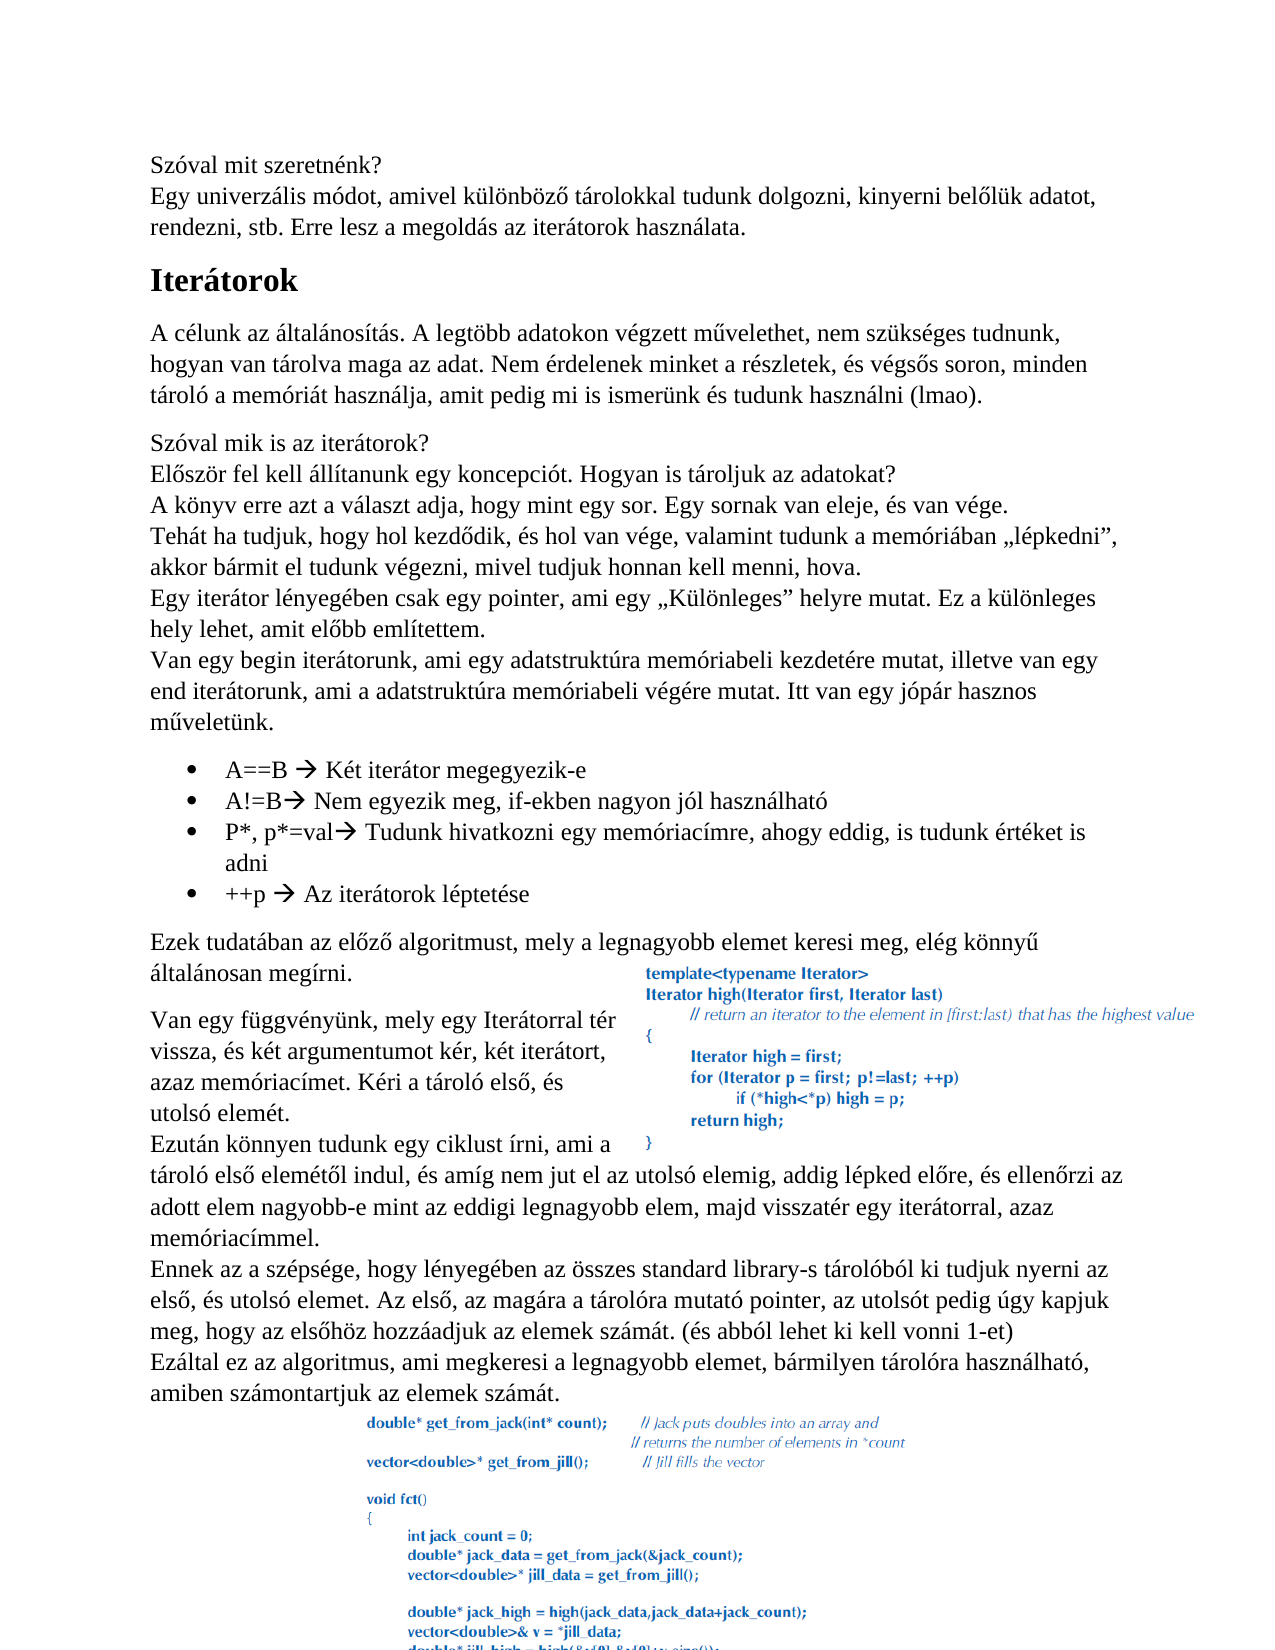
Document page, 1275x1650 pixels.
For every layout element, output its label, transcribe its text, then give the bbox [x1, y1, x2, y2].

text Ezek tudatában az előző algoritmust, mely a legnagyobb elemet keresi meg, elég könnyű általánosan megírni. [150, 927, 1125, 986]
list A==B Két iterátor megegyezik-e [187, 755, 1125, 783]
text A célunk az általánosítás. A legtöbb adatokon végzett művelethet, nem szükséges tudnunk, hogyan van tárolva maga az adat. Nem érdelenek minket a részletek, és végsős soron, minden tároló a memóriát használja, amit pedig mi is ismerünk és tudunk használni (lmao). [150, 318, 1125, 409]
list A!=B Nem egyezik meg, if-ekben nagyon jól használható [187, 786, 1125, 814]
picture [362, 1408, 913, 1650]
text Szóval mik is az iterátorok? Először fel kell állítanunk egy koncepciót. Hogyan is tároljuk az adatokat? A könyv erre azt a választ adja, hogy mint egy sor. Egy sornak van eleje, és van vége. Tehát ha tudjuk, hogy hol kezdődik, és hol van vége, valamint tudunk a memóriában „lépkedni”, akkor bármit el tudunk végezni, mivel tudjuk honnan kell menni, hova. Egy iterátor lényegében csak egy pointer, ami egy „Különleges” helyre mutat. Ez a különleges hely lehet, amit előbb említettem. Van egy begin iterátorunk, ami egy adatstruktúra memóriabeli kezdetére mutat, illetve van egy end iterátorunk, ami a adatstruktúra memóriabeli végére mutat. Itt van egy jópár hasznos műveletünk. [150, 428, 1125, 736]
list ++p Az iterátorok léptetése [187, 879, 1125, 908]
text Van egy függvényünk, mely egy Iterátorral tér vissza, és két argumentumot kér, két iterátort, azaz memóriacímet. Kéri a tároló első, és utolsó elemét. Ezután könnyen tudunk egy ciklust írni, ami a tároló első elemétől indul, és amíg nem jut el az utolsó elemig, addig lépked előre, és ellenőrzi az adott elem nagyobb-e mint az eddigi legnagyobb elem, majd visszatér egy iterátorral, azaz memóriacímmel. Ennek az a szépsége, hogy lényegében az összes standard library-s tárolóból ki tudjuk nyerni az első, és utolsó elemet. Az első, az magára a tárolóra mutató pointer, az utolsót pedig úgy kapjuk meg, hogy az elsőhöz hozzáadjuk az elemek számát. (és abból lehet ki kell vonni 1-et) Ezáltal ez az algoritmus, ami megkeresi a legnagyobb elemet, bármilyen tárolóra használható, amiben számontartjuk az elemek számát. [150, 1005, 1125, 1407]
picture [637, 960, 1198, 1154]
text Iterátorok [150, 260, 1125, 298]
list P*, p*=val Tudunk hivatkozni egy memóriacímre, ahogy eddig, is tudunk értéket is adni [187, 817, 1125, 877]
text Szóval mit szeretnénk? Egy univerzális módot, amivel különböző tárolokkal tudunk dolgozni, kinyerni belőlük adatot, rendezni, stb. Erre lesz a megoldás az iterátorok használata. [150, 150, 1125, 241]
